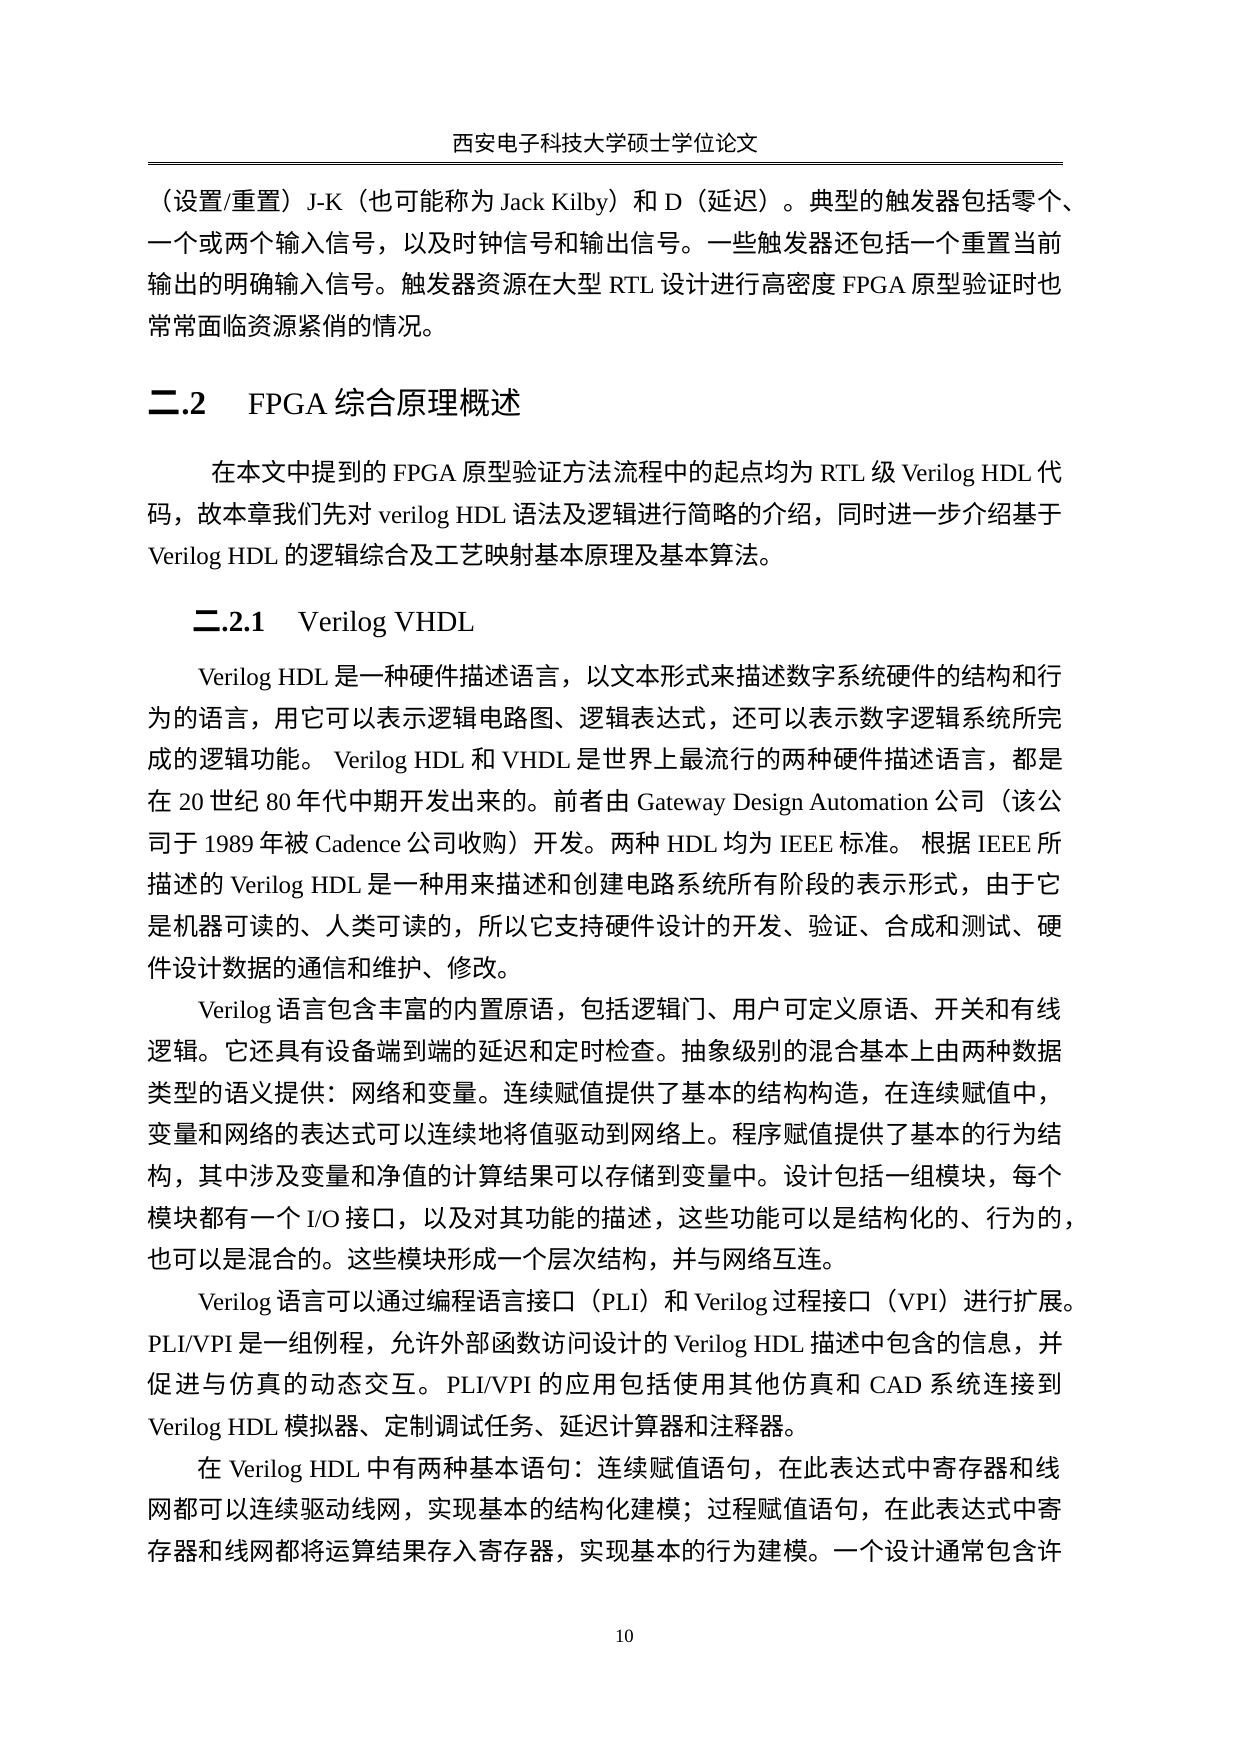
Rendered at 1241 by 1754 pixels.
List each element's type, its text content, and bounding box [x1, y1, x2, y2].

text 在本文中提到的FPGA原型验证方法流程中的起点均为RTL级Verilog HDL代码，故本章我们先对verilog HDL语法及逻辑进行简略的介绍，同时进一步介绍基于Verilog HDL的逻辑综合及工艺映射基本原理及基本算法。 [148, 448, 1063, 573]
text Verilog语言可以通过编程语言接口（PLI）和Verilog过程接口（VPI）进行扩展。PLI/VPI是一组例程，允许外部函数访问设计的Verilog HDL描述中包含的信息，并促进与仿真的动态交互。PLI/VPI的应用包括使用其他仿真和CAD系统连接到Verilog HDL模拟器、定制调试任务、延迟计算器和注释器。 [148, 1277, 1063, 1444]
subtitle FPGA综合原理概述 [148, 381, 1063, 423]
subtitle Verilog VHDL [192, 598, 1063, 640]
text Verilog HDL是一种硬件描述语言，以文本形式来描述数字系统硬件的结构和行为的语言，用它可以表示逻辑电路图、逻辑表达式，还可以表示数字逻辑系统所完成的逻辑功能。 Verilog HDL和VHDL是世界上最流行的两种硬件描述语言，都是在20世纪80年代中期开发出来的。前者由Gateway Design Automation公司（该公司于1989年被Cadence公司收购）开发。两种HDL均为IEEE标准。 根据IEEE所描述的Verilog HDL是一种用来描述和创建电路系统所有阶段的表示形式，由于它是机器可读的、人类可读的，所以它支持硬件设计的开发、验证、合成和测试、硬件设计数据的通信和维护、修改。 [148, 652, 1063, 986]
text Verilog语言包含丰富的内置原语，包括逻辑门、用户可定义原语、开关和有线逻辑。它还具有设备端到端的延迟和定时检查。抽象级别的混合基本上由两种数据类型的语义提供：网络和变量。连续赋值提供了基本的结构构造，在连续赋值中，变量和网络的表达式可以连续地将值驱动到网络上。程序赋值提供了基本的行为结构，其中涉及变量和净值的计算结果可以存储到变量中。设计包括一组模块，每个模块都有一个I/O接口，以及对其功能的描述，这些功能可以是结构化的、行为的，也可以是混合的。这些模块形成一个层次结构，并与网络互连。 [148, 986, 1063, 1277]
